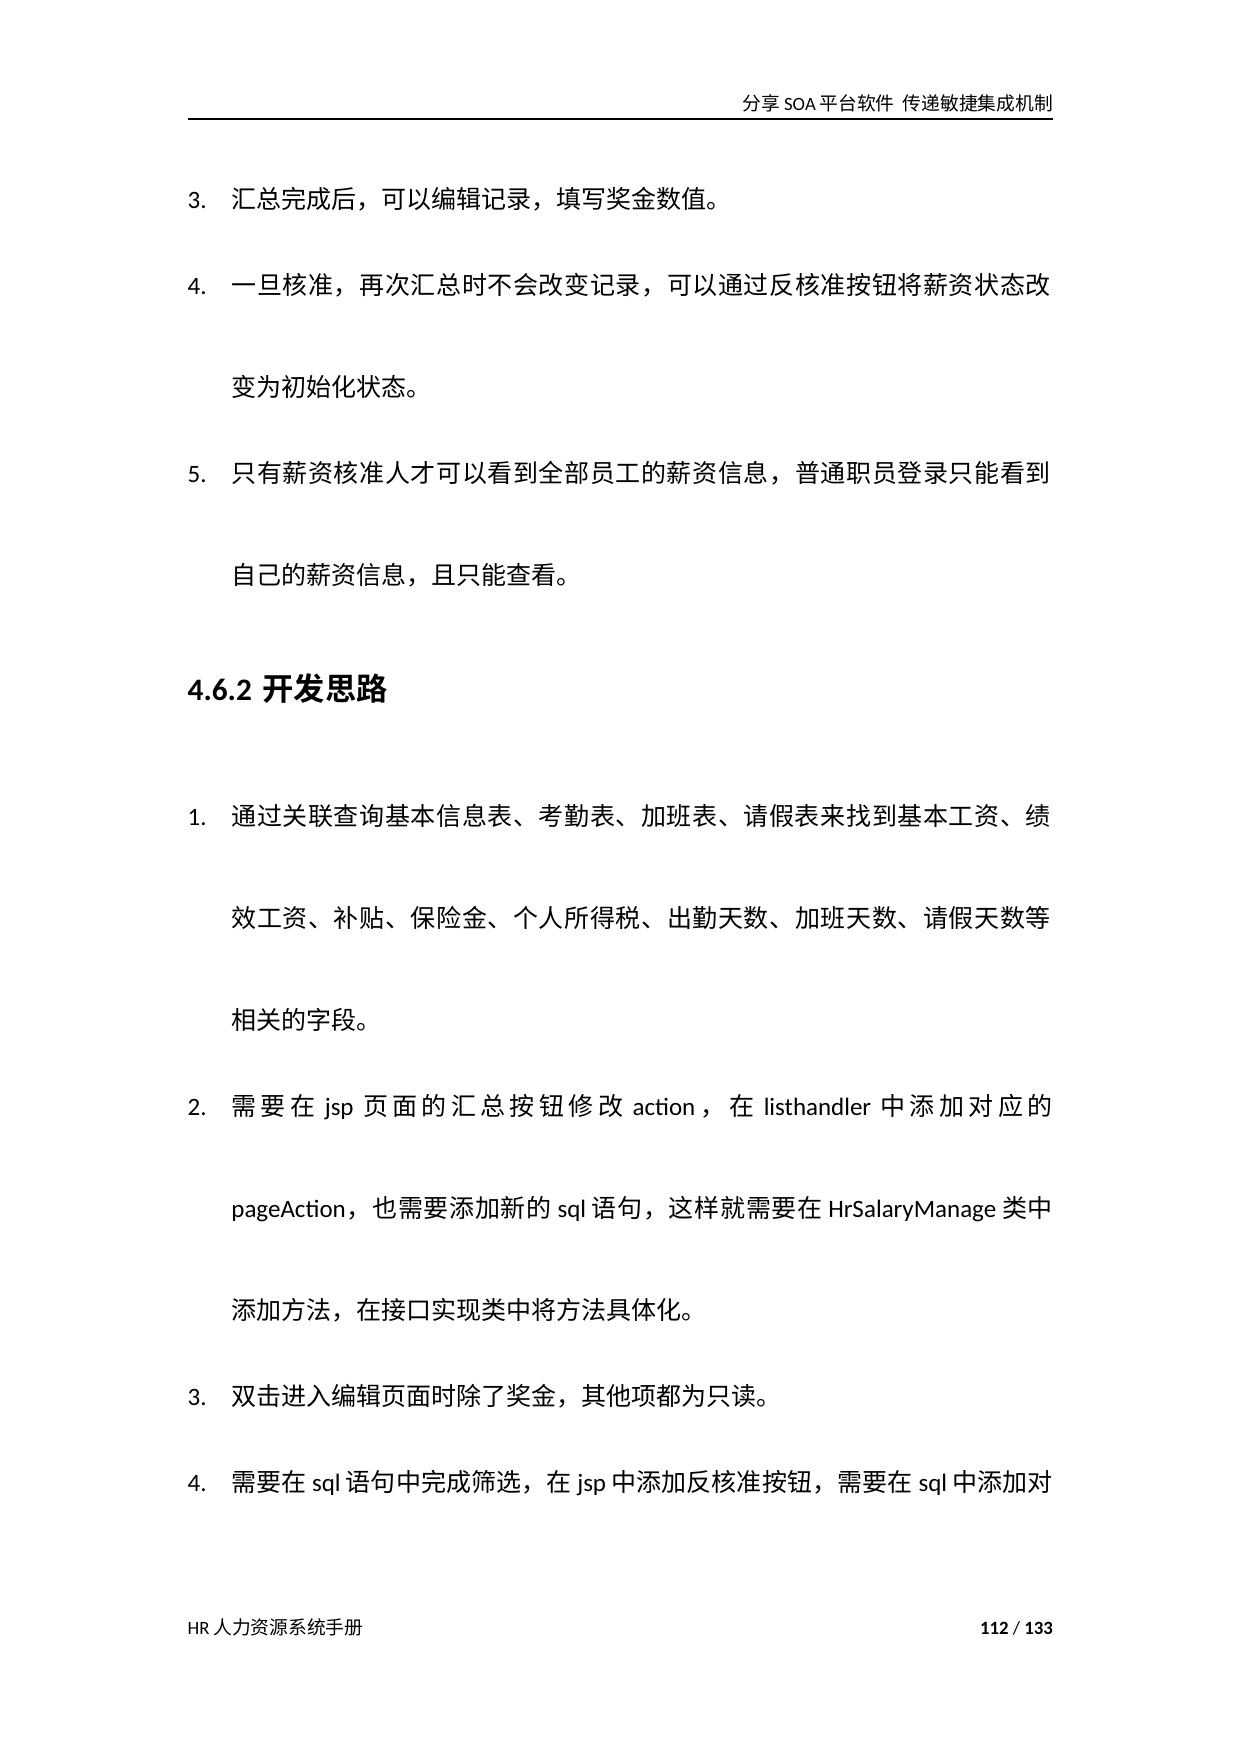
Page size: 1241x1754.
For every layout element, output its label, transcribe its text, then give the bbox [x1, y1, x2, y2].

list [187, 1446, 1053, 1514]
list 一旦核准，再次汇总时不会改变记录，可以通过反核准按钮将薪资状态改变为初始化状态。 [187, 250, 1053, 420]
subtitle 开发思路 [187, 653, 1053, 721]
list 只有薪资核准人才可以看到全部员工的薪资信息，普通职员登录只能看到自己的薪资信息，且只能查看。 [187, 438, 1053, 608]
list 通过关联查询基本信息表、考勤表、加班表、请假表来找到基本工资、绩效工资、补贴、保险金、个人所得税、出勤天数、加班天数、请假天数等相关的字段。 [187, 781, 1053, 1052]
list 双击进入编辑页面时除了奖金，其他项都为只读。 [187, 1360, 1053, 1428]
list 汇总完成后，可以编辑记录，填写奖金数值。 [187, 164, 1053, 232]
list 需要在jsp页面的汇总按钮修改action，在listhandler中添加对应的pageAction，也需要添加新的sql语句，这样就需要在HrSalaryManage类中添加方法，在接口实现类中将方法具体化。 [187, 1071, 1053, 1342]
